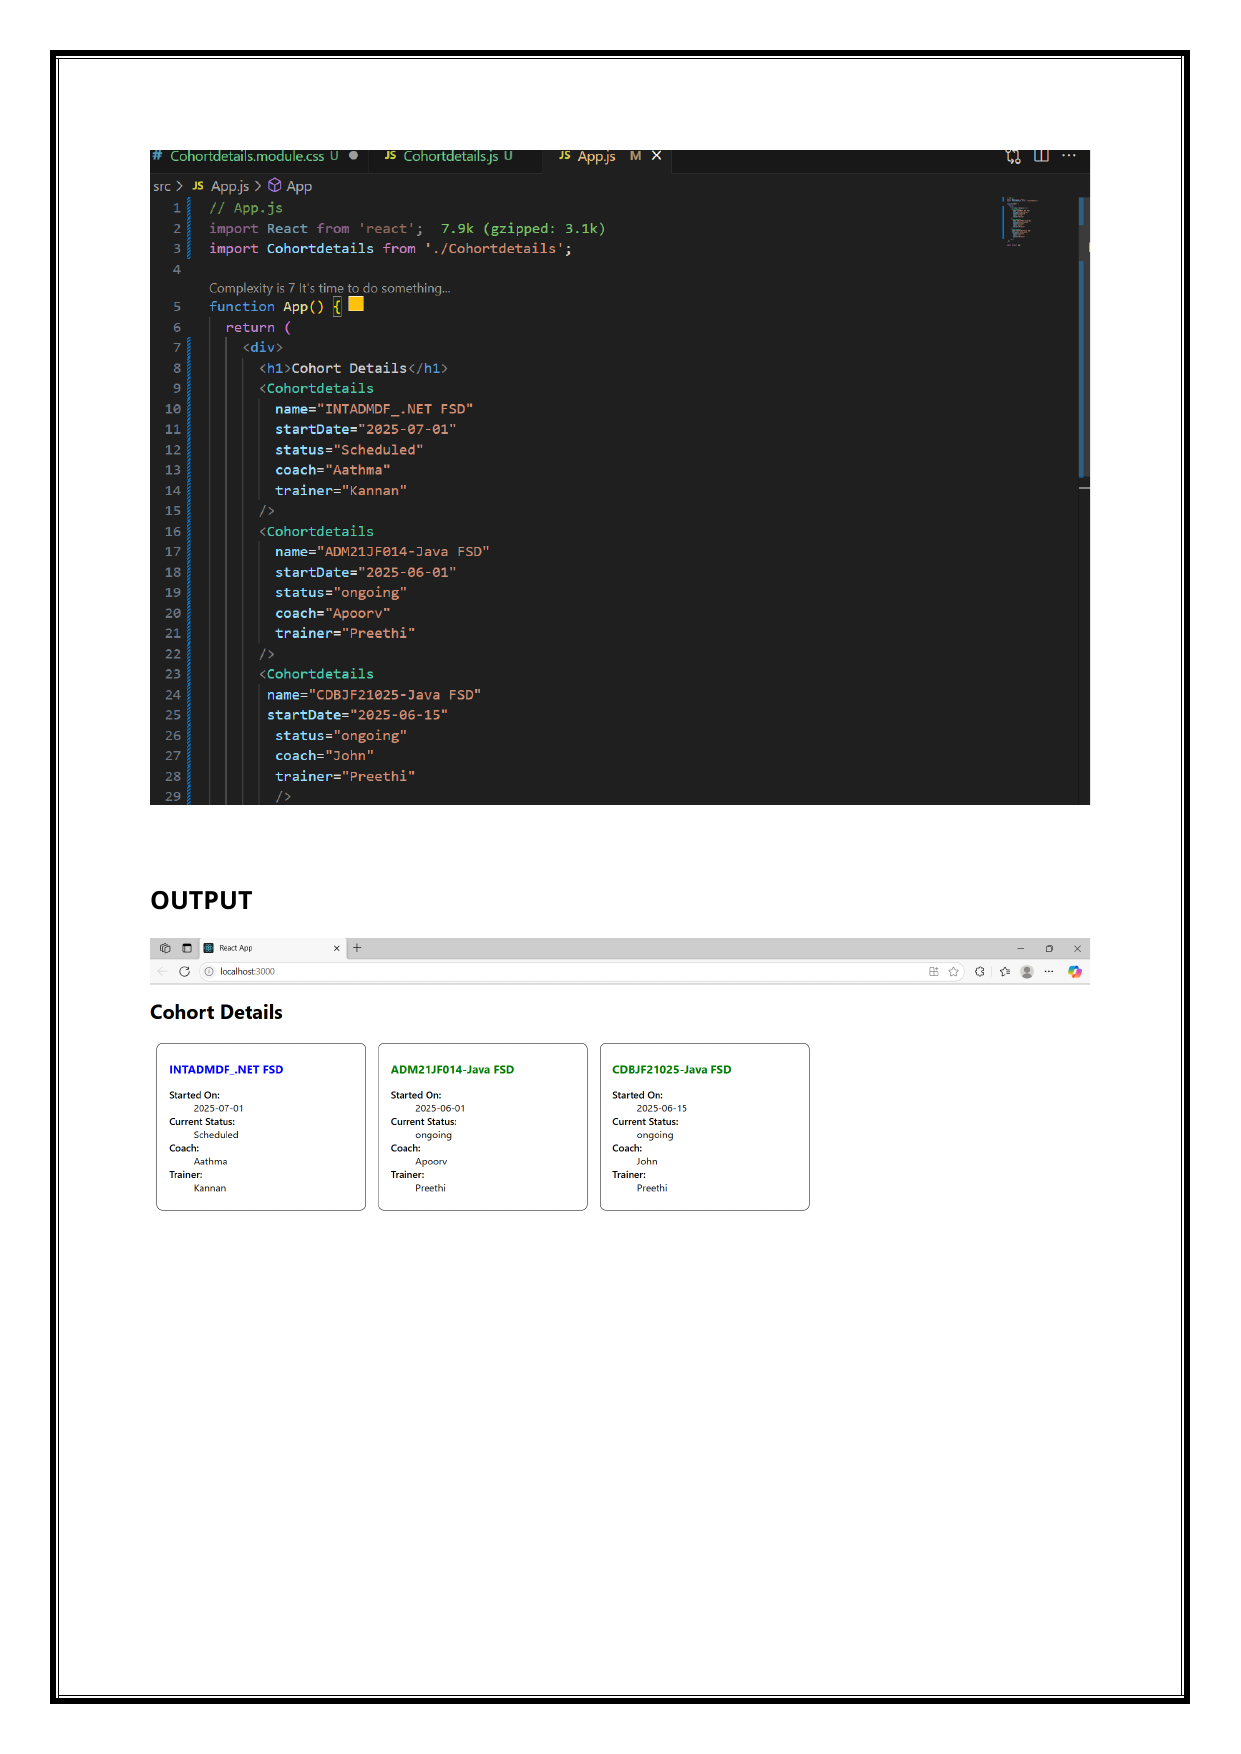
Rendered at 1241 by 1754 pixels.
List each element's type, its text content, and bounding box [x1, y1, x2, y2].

picture [150, 938, 1091, 1276]
text OUTPUT [150, 882, 1090, 917]
picture [150, 150, 1091, 805]
